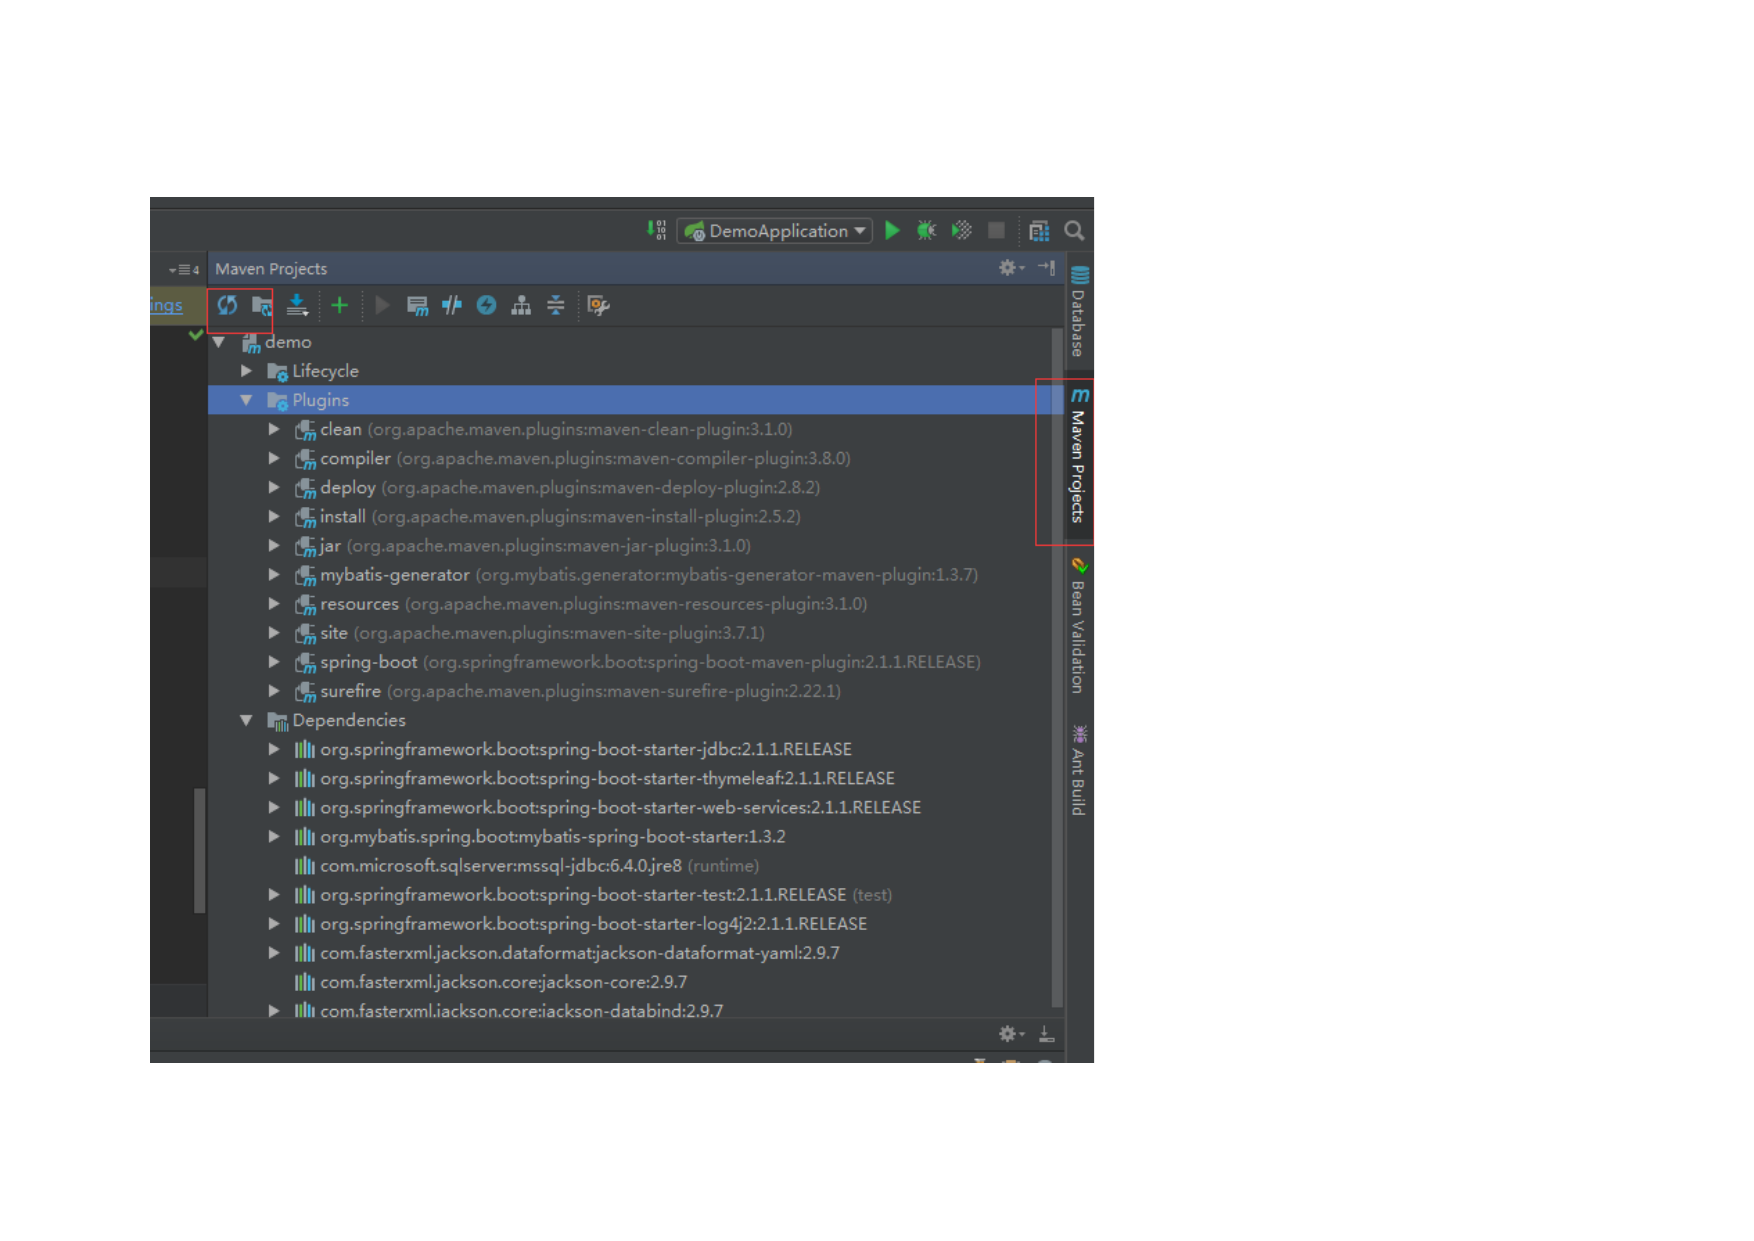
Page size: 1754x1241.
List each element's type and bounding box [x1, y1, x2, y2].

picture [150, 197, 1095, 1063]
